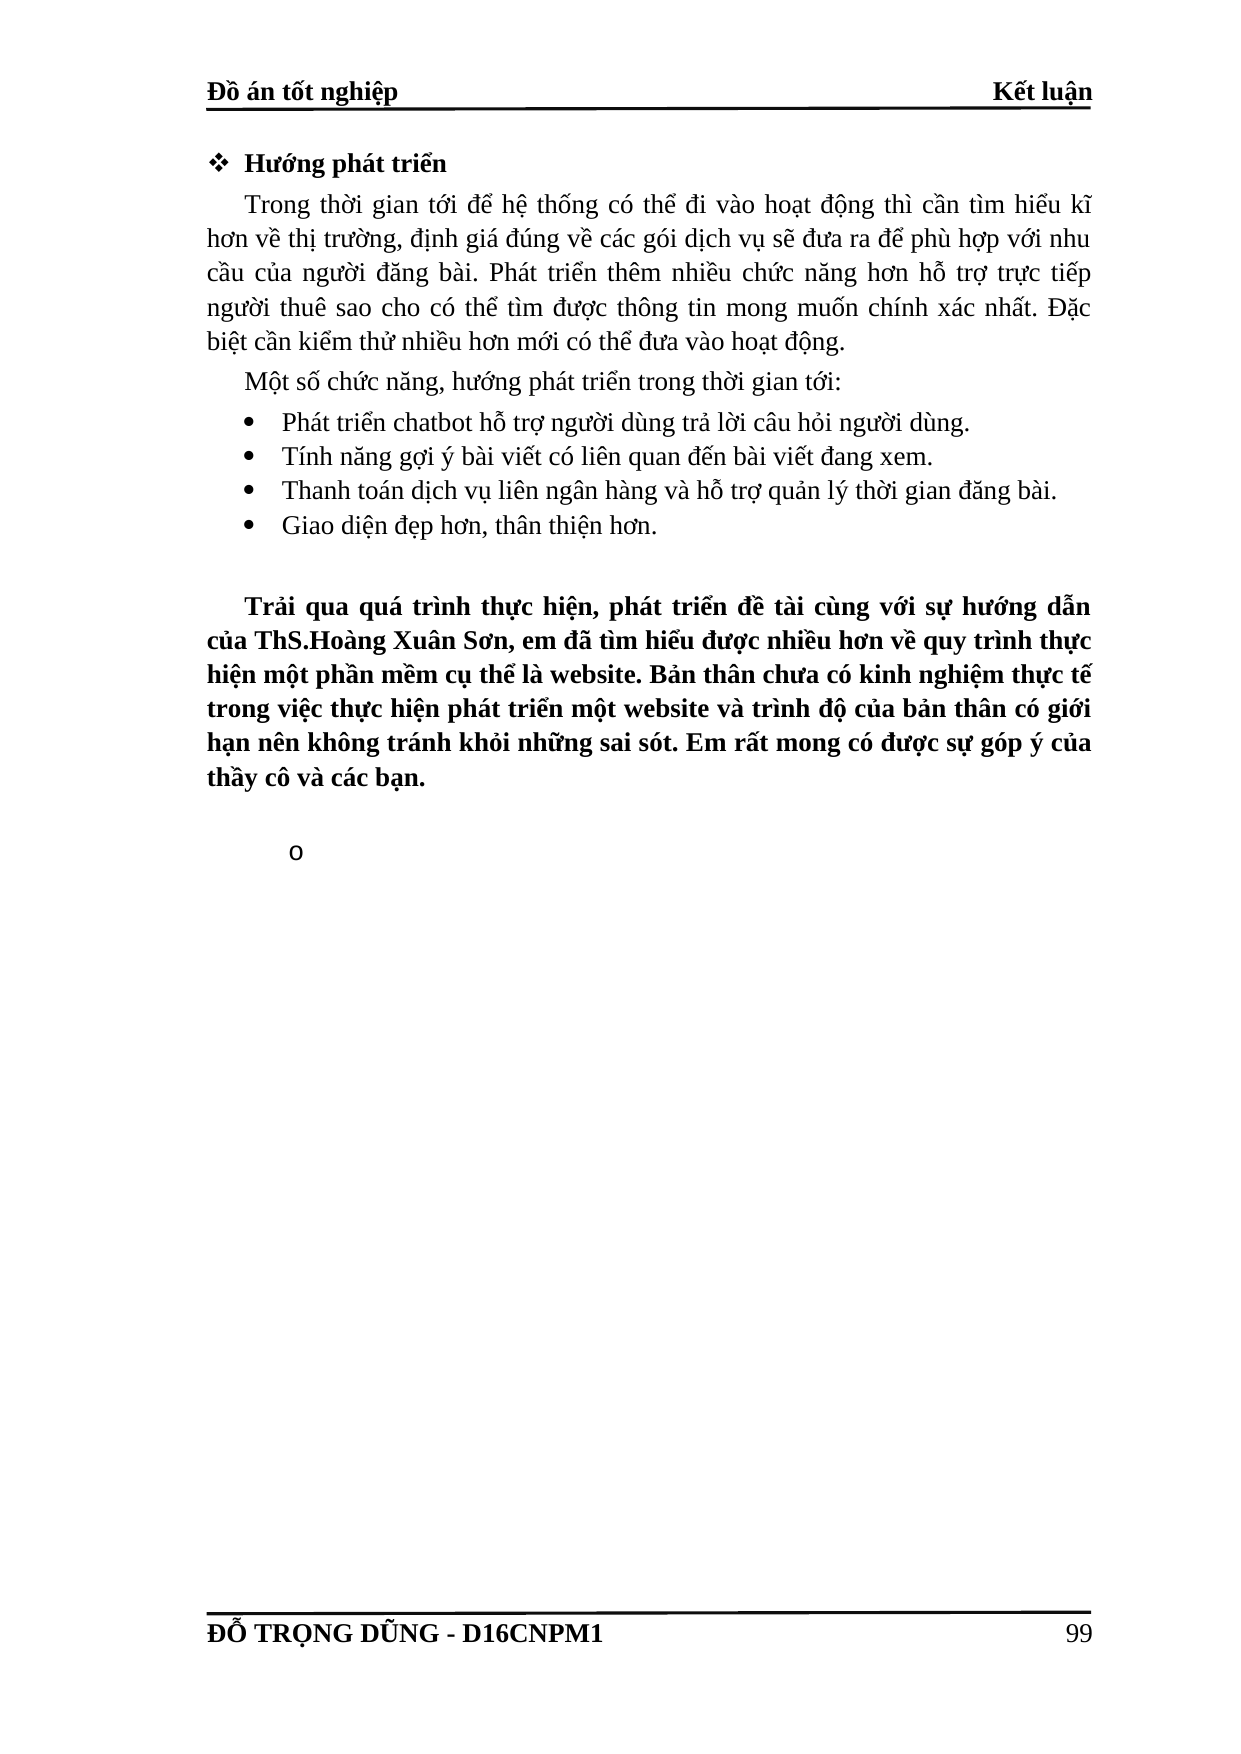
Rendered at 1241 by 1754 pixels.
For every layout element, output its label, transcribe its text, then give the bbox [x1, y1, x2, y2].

text Một số chức năng, hướng phát triển trong thời gian tới: [207, 365, 1093, 396]
list Thanh toán dịch vụ liên ngân hàng và hỗ trợ quản lý thời gian đăng bài. [244, 474, 1093, 506]
text Trải qua quá trình thực hiện, phát triển đề tài cùng với sự hướng dẫn của ThS.Hoàng Xuân Sơn, em đã tìm hiểu được nhiều hơn về quy trình thực hiện một phần mềm cụ thể là website. Bản thân chưa có kinh nghiệm thực tế trong việc thực hiện phát triển một website và trình độ của bản thân có giới hạn nên không tránh khỏi những sai sót. Em rất mong có được sự góp ý của thầy cô và các bạn. [207, 590, 1093, 792]
list Tính năng gợi ý bài viết có liên quan đến bài viết đang xem. [244, 440, 1093, 471]
list Giao diện đẹp hơn, thân thiện hơn. [244, 509, 1093, 540]
text Trong thời gian tới để hệ thống có thể đi vào hoạt động thì cần tìm hiểu kĩ hơn về thị trường, định giá đúng về các gói dịch vụ sẽ đưa ra để phù hợp với nhu cầu của người đăng bài. Phát triển thêm nhiều chức năng hơn hỗ trợ trực tiếp người thuê sao cho có thể tìm được thông tin mong muốn chính xác nhất. Đặc biệt cần kiểm thử nhiều hơn mới có thể đưa vào hoạt động. [207, 188, 1093, 356]
list Phát triển chatbot hỗ trợ người dùng trả lời câu hỏi người dùng. [244, 406, 1093, 437]
list Hướng phát triển [207, 148, 1093, 179]
